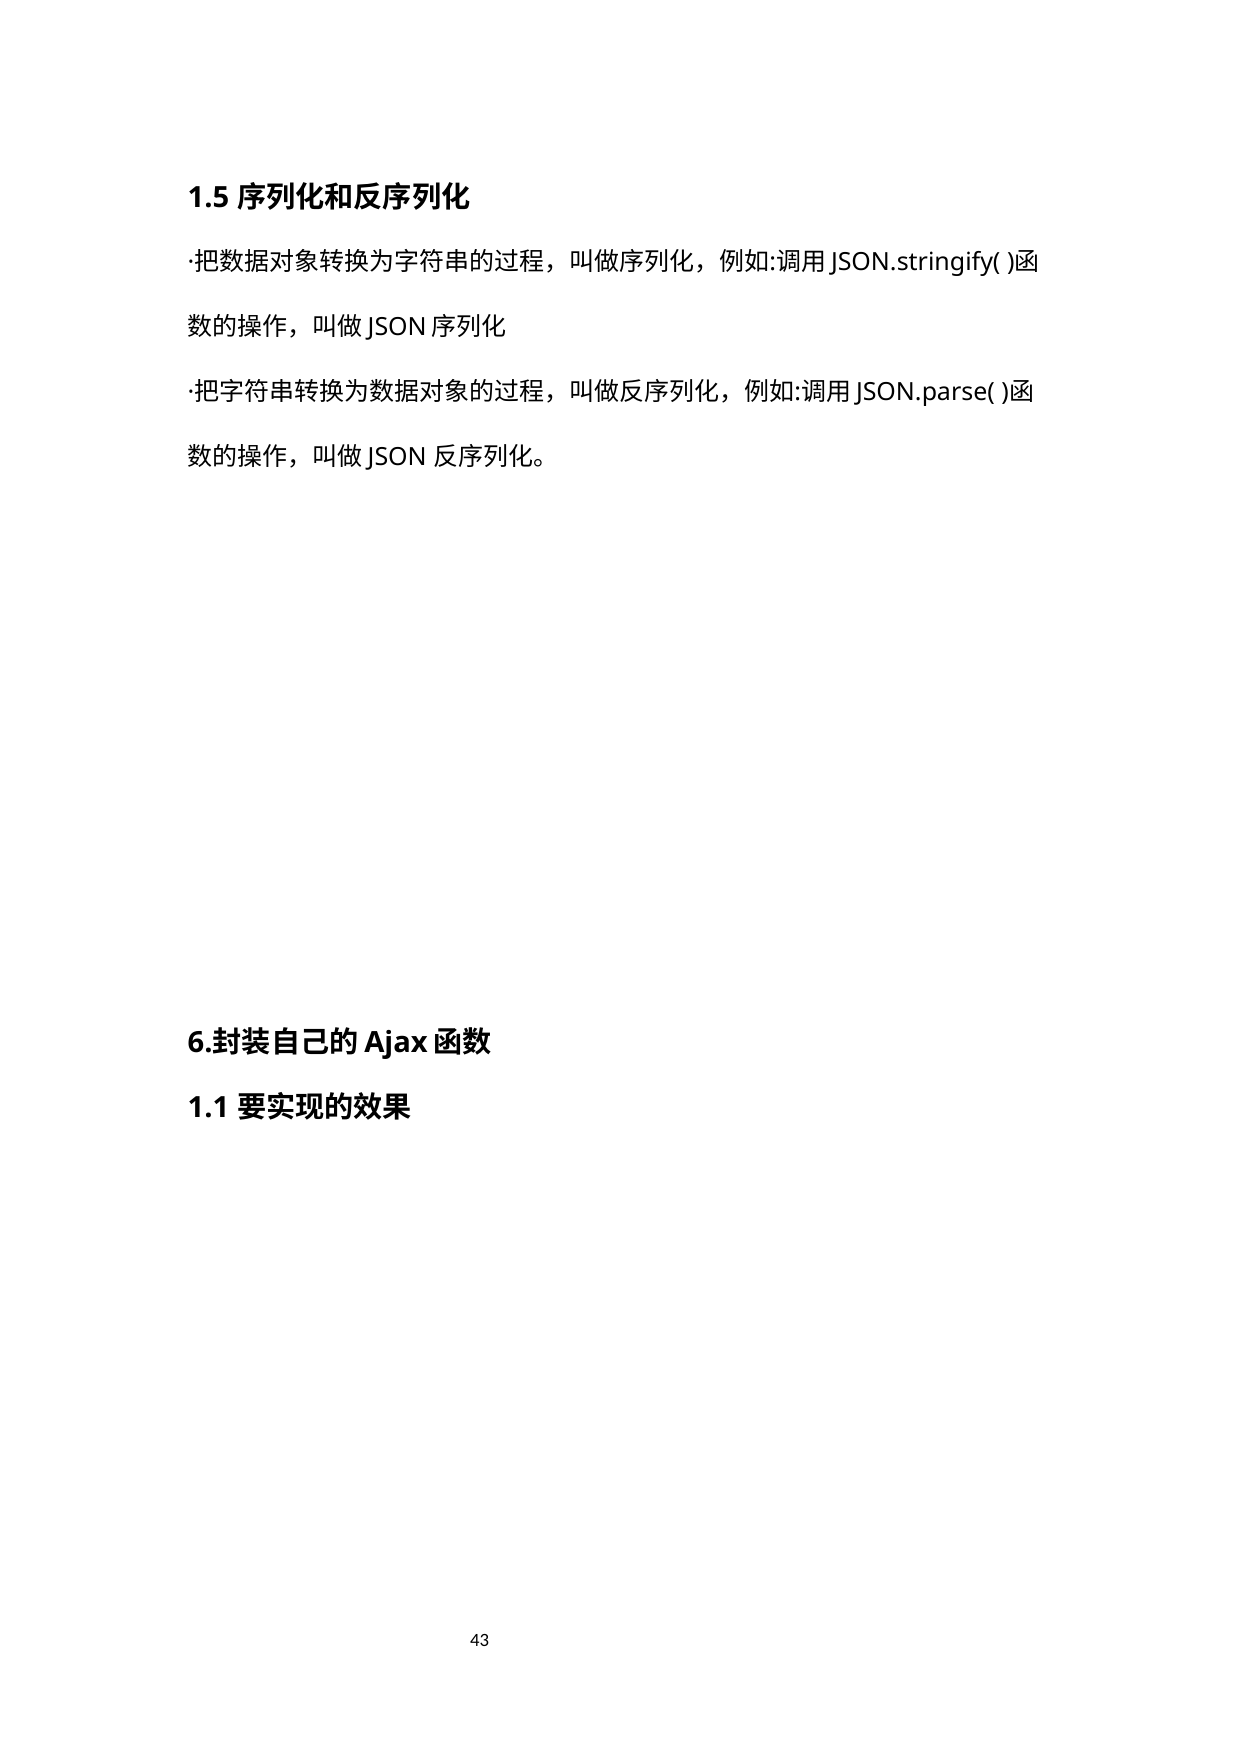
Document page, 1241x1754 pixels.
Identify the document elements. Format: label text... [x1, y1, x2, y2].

text ·把数据对象转换为字符串的过程，叫做序列化，例如:调用JSON.stringify( )函数的操作，叫做JSON序列化 [187, 227, 1053, 357]
text 1.5 序列化和反序列化 [187, 162, 1053, 227]
text 6.封装自己的Ajax函数 [187, 1007, 1053, 1072]
text ·把字符串转换为数据对象的过程，叫做反序列化，例如:调用JSON.parse( )函数的操作，叫做JSON 反序列化。 [187, 357, 1053, 487]
text 1.1 要实现的效果 [187, 1072, 1053, 1137]
